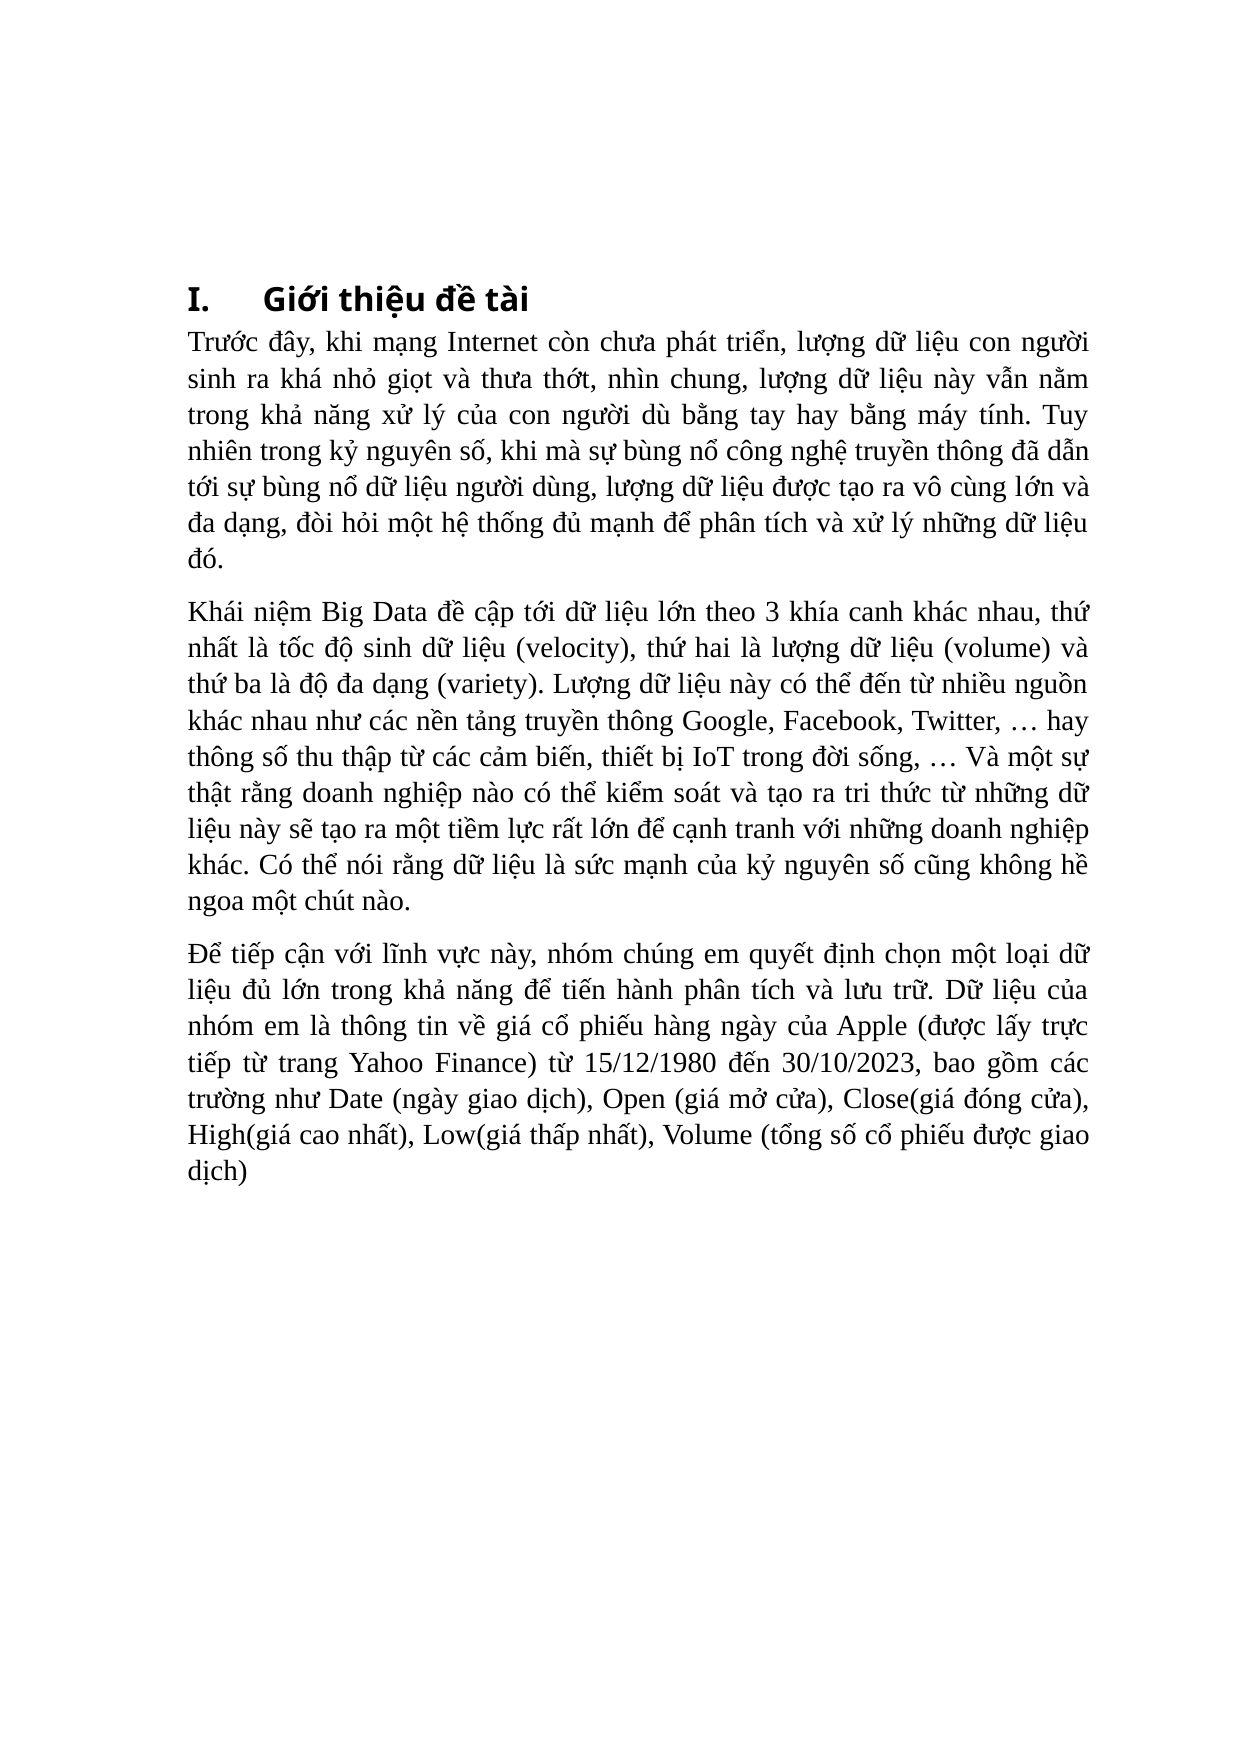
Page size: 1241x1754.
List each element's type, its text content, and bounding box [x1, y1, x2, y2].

text Để tiếp cận với lĩnh vực này, nhóm chúng em quyết định chọn một loại dữ liệu đủ lớn trong khả năng để tiến hành phân tích và lưu trữ. Dữ liệu của nhóm em là thông tin về giá cổ phiếu hàng ngày của Apple (được lấy trực tiếp từ trang Yahoo Finance) từ 15/12/1980 đến 30/10/2023, bao gồm các trường như Date (ngày giao dịch), Open (giá mở cửa), Close(giá đóng cửa), High(giá cao nhất), Low(giá thấp nhất), Volume (tổng số cổ phiếu được giao dịch) [187, 936, 1090, 1187]
text Trước đây, khi mạng Internet còn chưa phát triển, lượng dữ liệu con người sinh ra khá nhỏ giọt và thưa thớt, nhìn chung, lượng dữ liệu này vẫn nằm trong khả năng xử lý của con người dù bằng tay hay bằng máy tính. Tuy nhiên trong kỷ nguyên số, khi mà sự bùng nổ công nghệ truyền thông đã dẫn tới sự bùng nổ dữ liệu người dùng, lượng dữ liệu được tạo ra vô cùng lớn và đa dạng, đòi hỏi một hệ thống đủ mạnh để phân tích và xử lý những dữ liệu đó. [187, 324, 1090, 575]
subtitle Giới thiệu đề tài [187, 276, 1090, 321]
text Khái niệm Big Data đề cập tới dữ liệu lớn theo 3 khía canh khác nhau, thứ nhất là tốc độ sinh dữ liệu (velocity), thứ hai là lượng dữ liệu (volume) và thứ ba là độ đa dạng (variety). Lượng dữ liệu này có thể đến từ nhiều nguồn khác nhau như các nền tảng truyền thông Google, Facebook, Twitter, … hay thông số thu thập từ các cảm biến, thiết bị IoT trong đời sống, … Và một sự thật rằng doanh nghiệp nào có thể kiểm soát và tạo ra tri thức từ những dữ liệu này sẽ tạo ra một tiềm lực rất lớn để cạnh tranh với những doanh nghiệp khác. Có thể nói rằng dữ liệu là sức mạnh của kỷ nguyên số cũng không hề ngoa một chút nào. [187, 594, 1090, 917]
